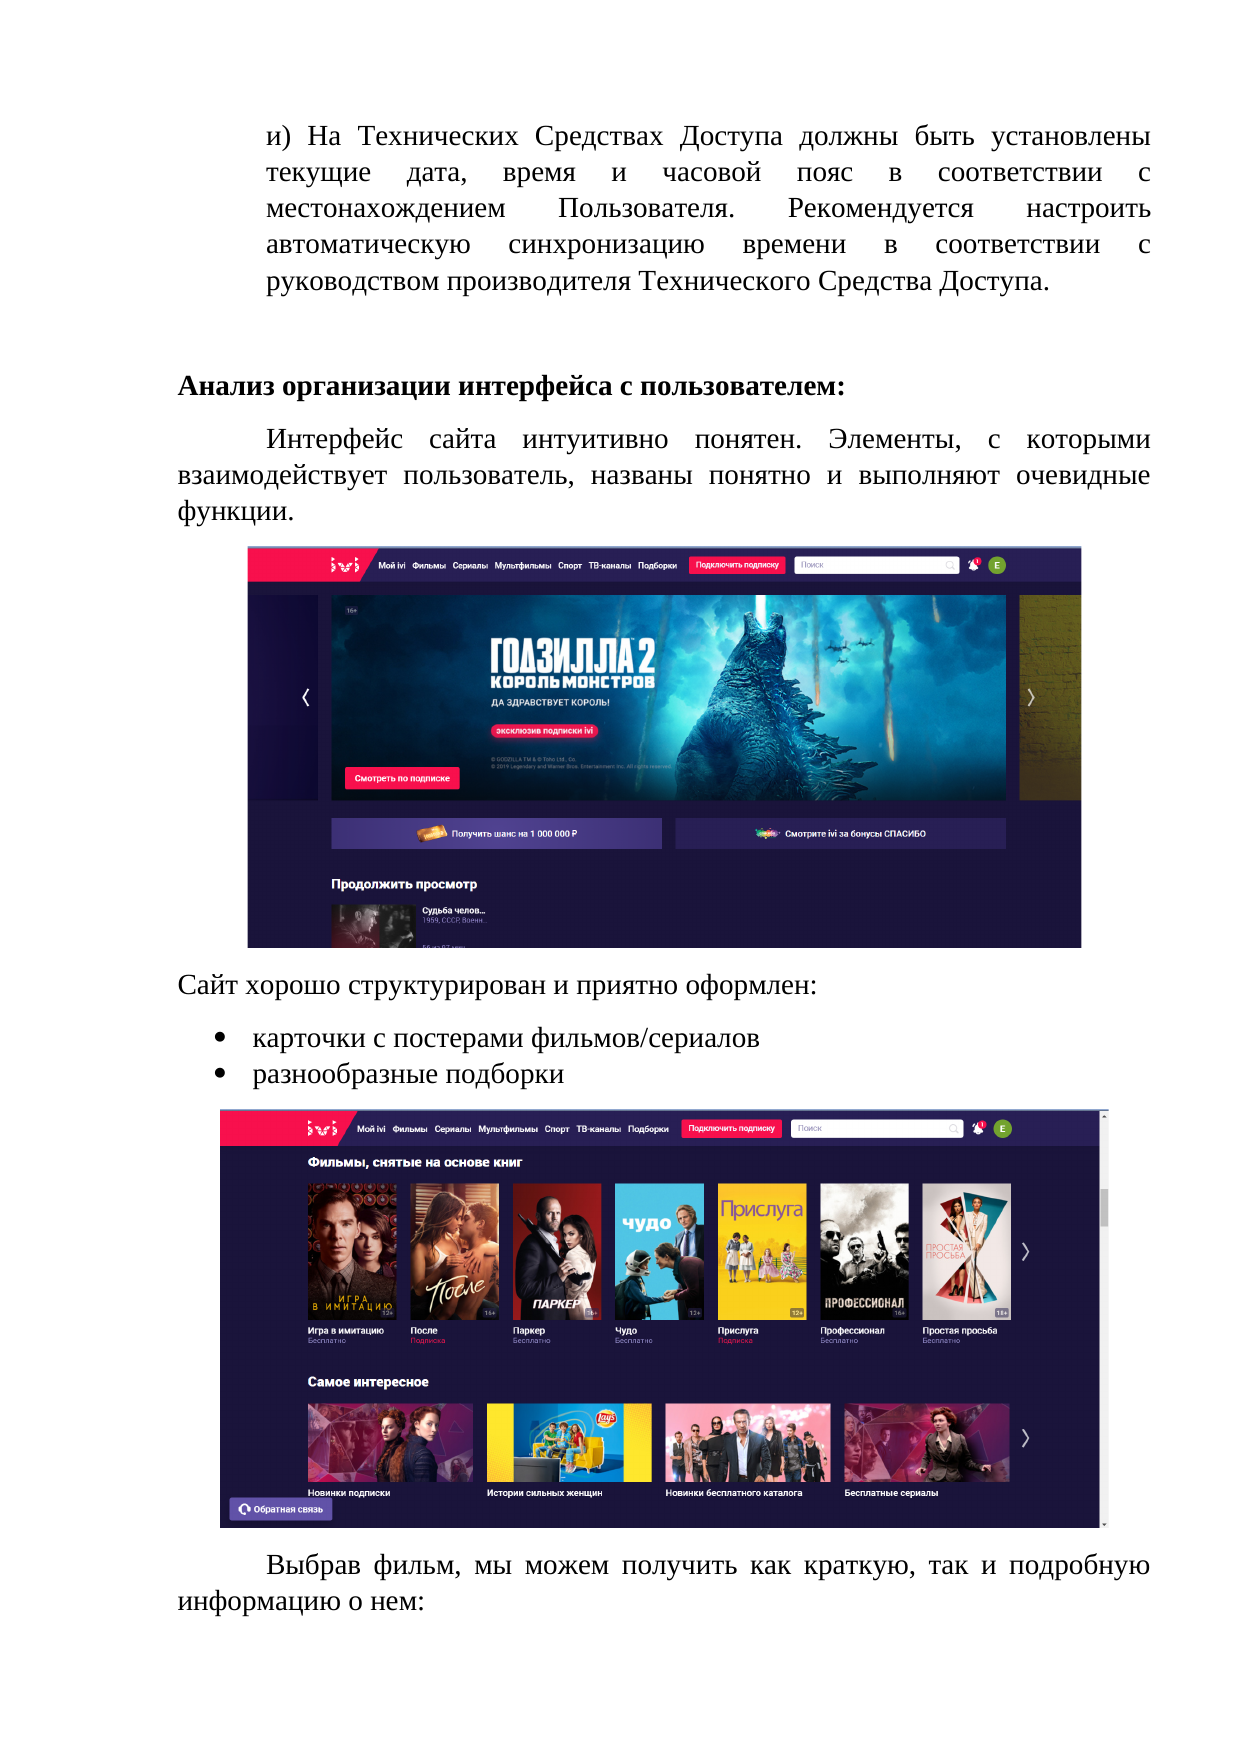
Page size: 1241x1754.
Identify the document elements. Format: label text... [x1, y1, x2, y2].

list разнообразные подборки [215, 1056, 1152, 1090]
text Интерфейс сайта интуитивно понятен. Элементы, с которыми взаимодействует пользователь, названы понятно и выполняют очевидные функции. [177, 421, 1152, 527]
list карточки с постерами фильмов/сериалов [215, 1020, 1152, 1053]
text Выбрав фильм, мы можем получить как краткую, так и подробную информацию о нем: [177, 1547, 1152, 1617]
picture [247, 546, 1082, 948]
text Анализ организации интерфейса с пользователем: [177, 368, 1152, 402]
text и) На Технических Средствах Доступа должны быть установлены текущие дата, время и часовой пояс в соответствии с местонахождением Пользователя. Рекомендуется настроить автоматическую синхронизацию времени в соответствии с руководством производителя Технического Средства Доступа. [266, 118, 1152, 296]
text Сайт хорошо структурирован и приятно оформлен: [177, 967, 1152, 1001]
picture [220, 1109, 1109, 1528]
